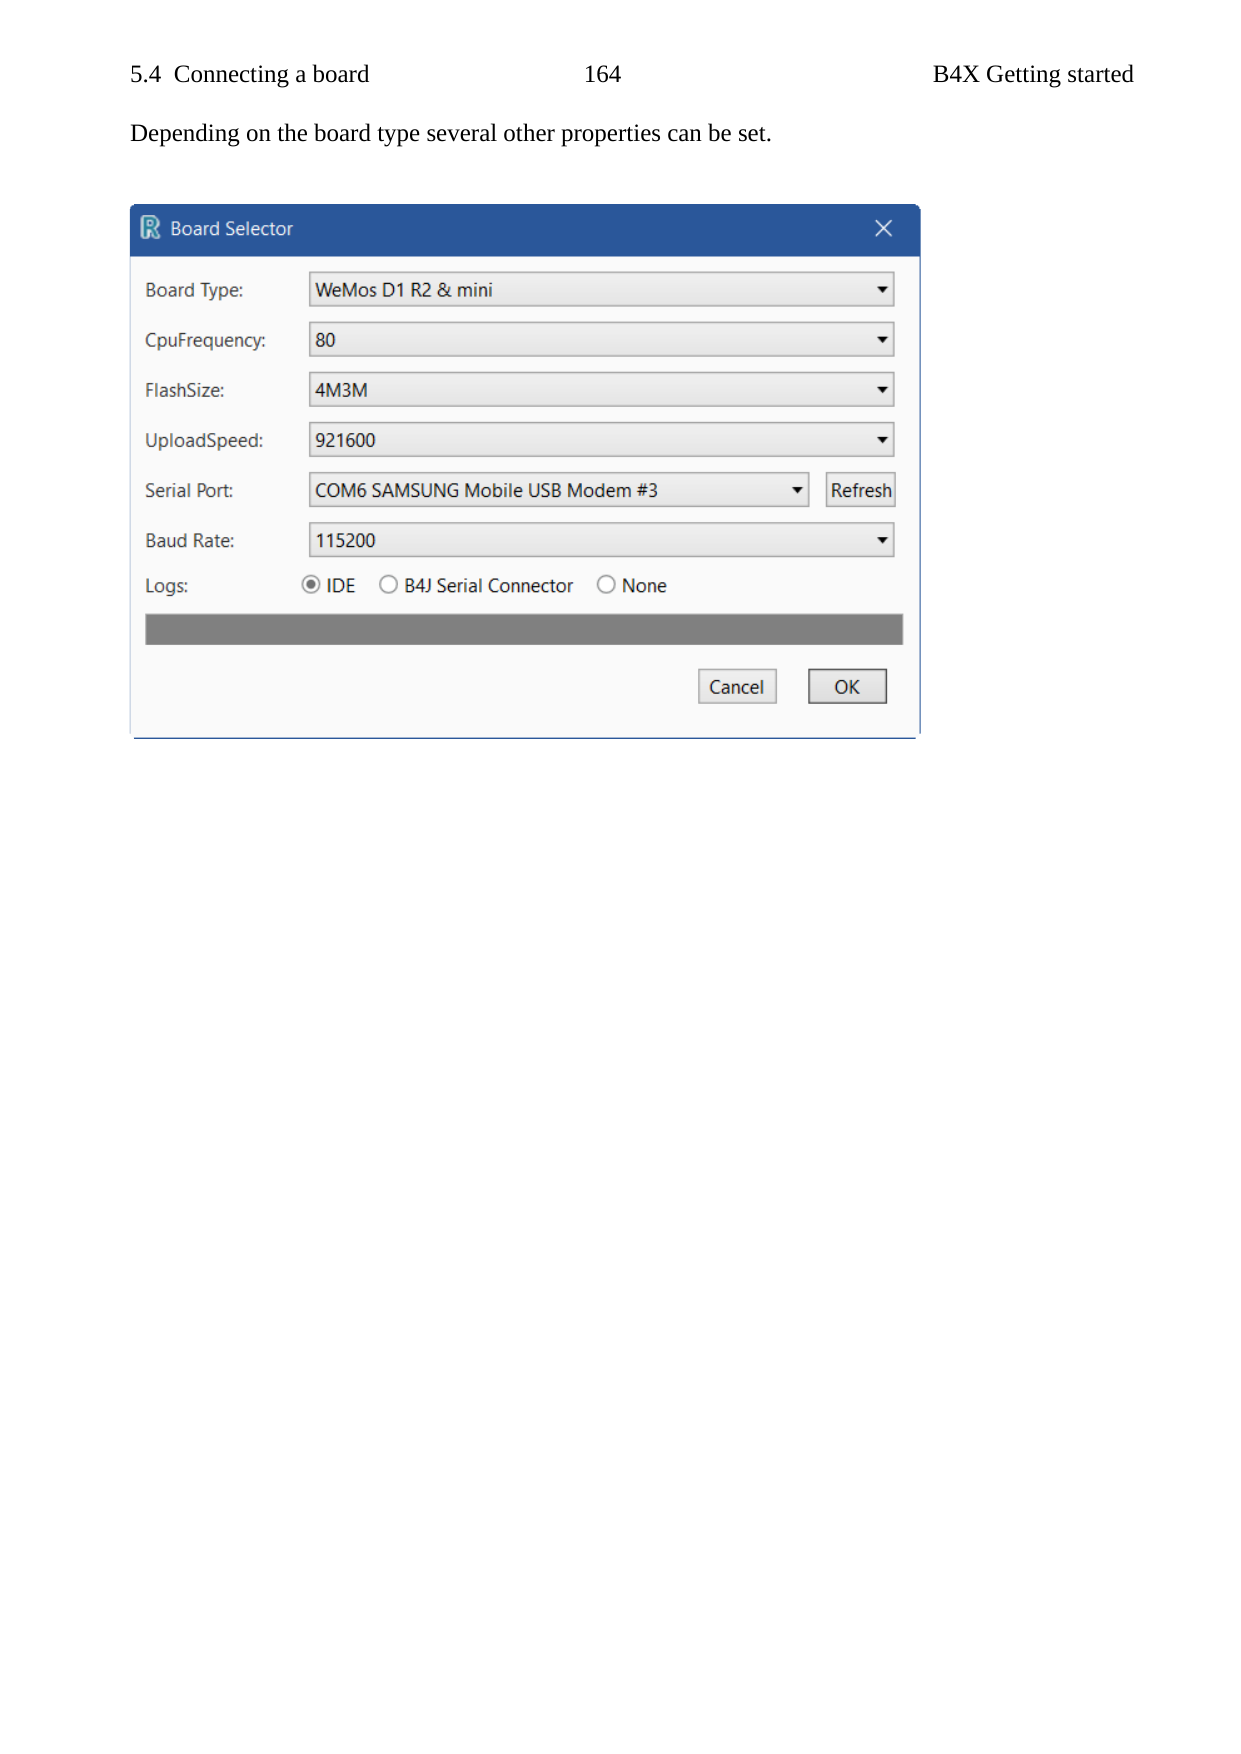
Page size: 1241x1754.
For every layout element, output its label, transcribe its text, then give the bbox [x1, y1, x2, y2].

picture [129, 204, 921, 739]
text Depending on the board type several other properties can be set. [130, 118, 1134, 147]
